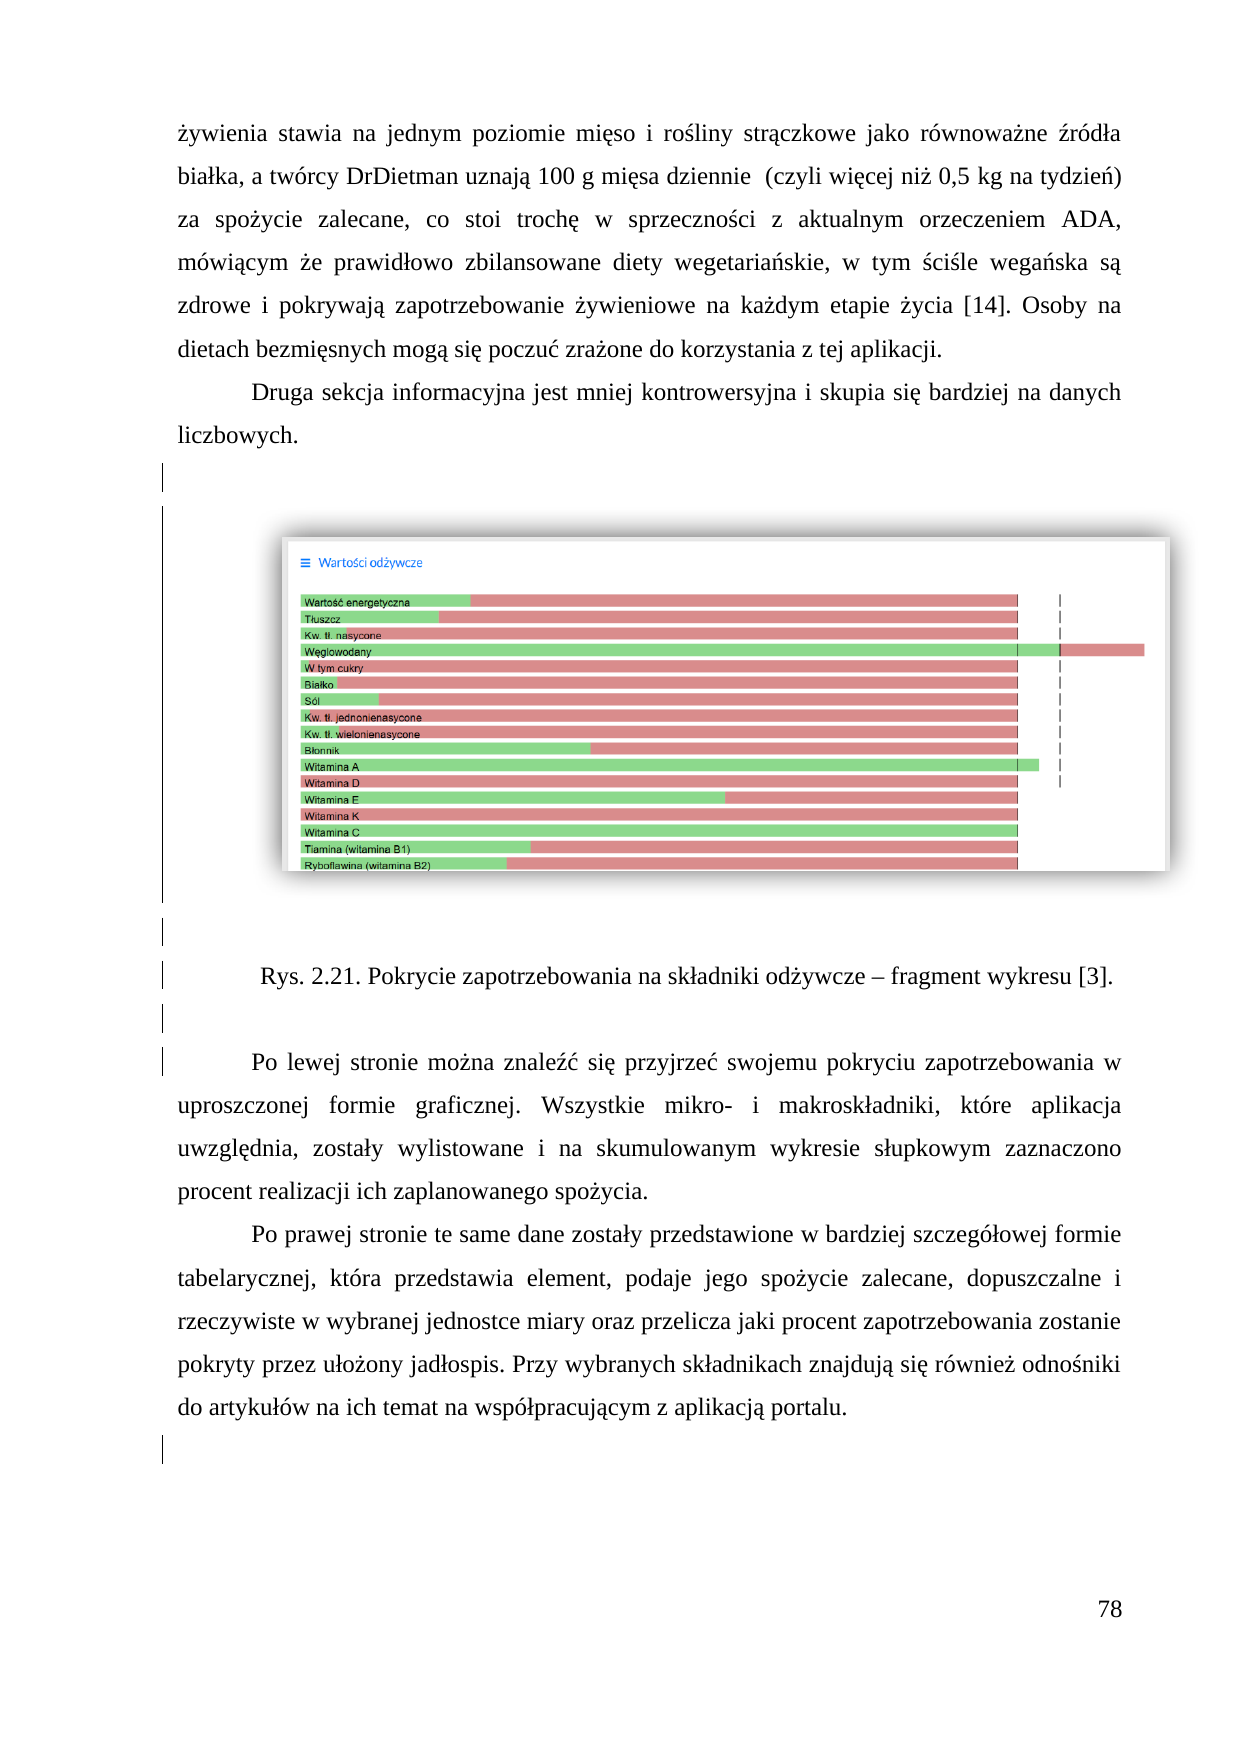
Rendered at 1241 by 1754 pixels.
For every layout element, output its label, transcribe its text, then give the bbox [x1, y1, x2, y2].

text Druga sekcja informacyjna jest mniej kontrowersyjna i skupia się bardziej na danych liczbowych. [177, 377, 1122, 449]
text Po prawej stronie te same dane zostały przedstawione w bardziej szczegółowej formie tabelarycznej, która przedstawia element, podaje jego spożycie zalecane, dopuszczalne i rzeczywiste w wybranej jednostce miary oraz przelicza jaki procent zapotrzebowania zostanie pokryty przez ułożony jadłospis. Przy wybranych składnikach znajdują się również odnośniki do artykułów na ich temat na współpracującym z aplikacją portalu. [177, 1219, 1122, 1421]
text Po lewej stronie można znaleźć się przyjrzeć swojemu pokryciu zapotrzebowania w uproszczonej formie graficznej. Wszystkie mikro- i makroskładniki, które aplikacja uwzględnia, zostały wylistowane i na skumulowanym wykresie słupkowym zaznaczono procent realizacji ich zaplanowanego spożycia. [177, 1047, 1122, 1205]
text Rys. 2.21. Pokrycie zapotrzebowania na składniki odżywcze – fragment wykresu [3]. [177, 961, 1122, 989]
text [177, 118, 1122, 362]
picture [282, 537, 1170, 871]
